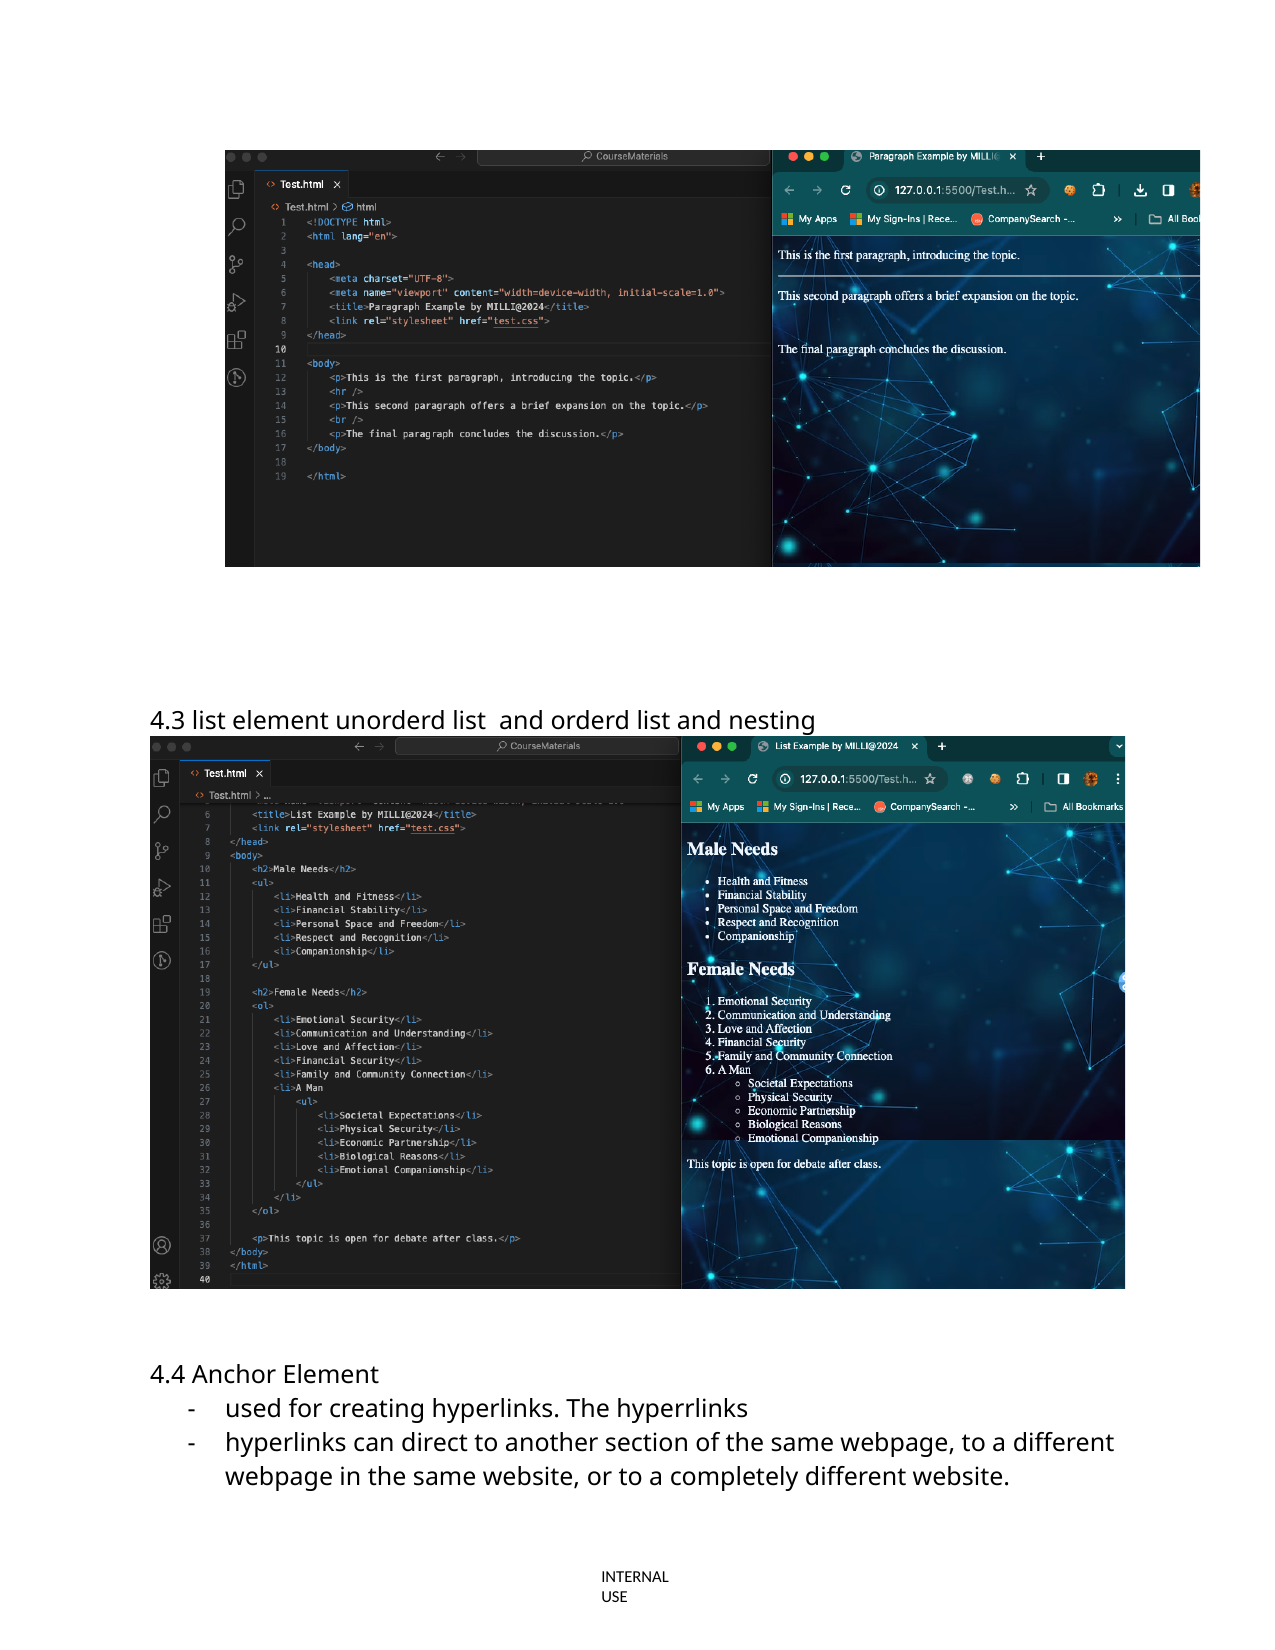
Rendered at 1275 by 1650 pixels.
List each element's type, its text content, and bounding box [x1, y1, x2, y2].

list hyperlinks can direct to another section of the same webpage, to a different webpage in the same website, or to a completely different website. [187, 1424, 1125, 1493]
picture [225, 150, 1200, 567]
picture [150, 736, 1125, 1289]
text 4.3 list element unorderd list and orderd list and nesting [150, 703, 1125, 736]
list used for creating hyperlinks. The hyperrlinks [187, 1391, 1125, 1424]
text 4.4 Anchor Element [150, 1356, 1125, 1391]
